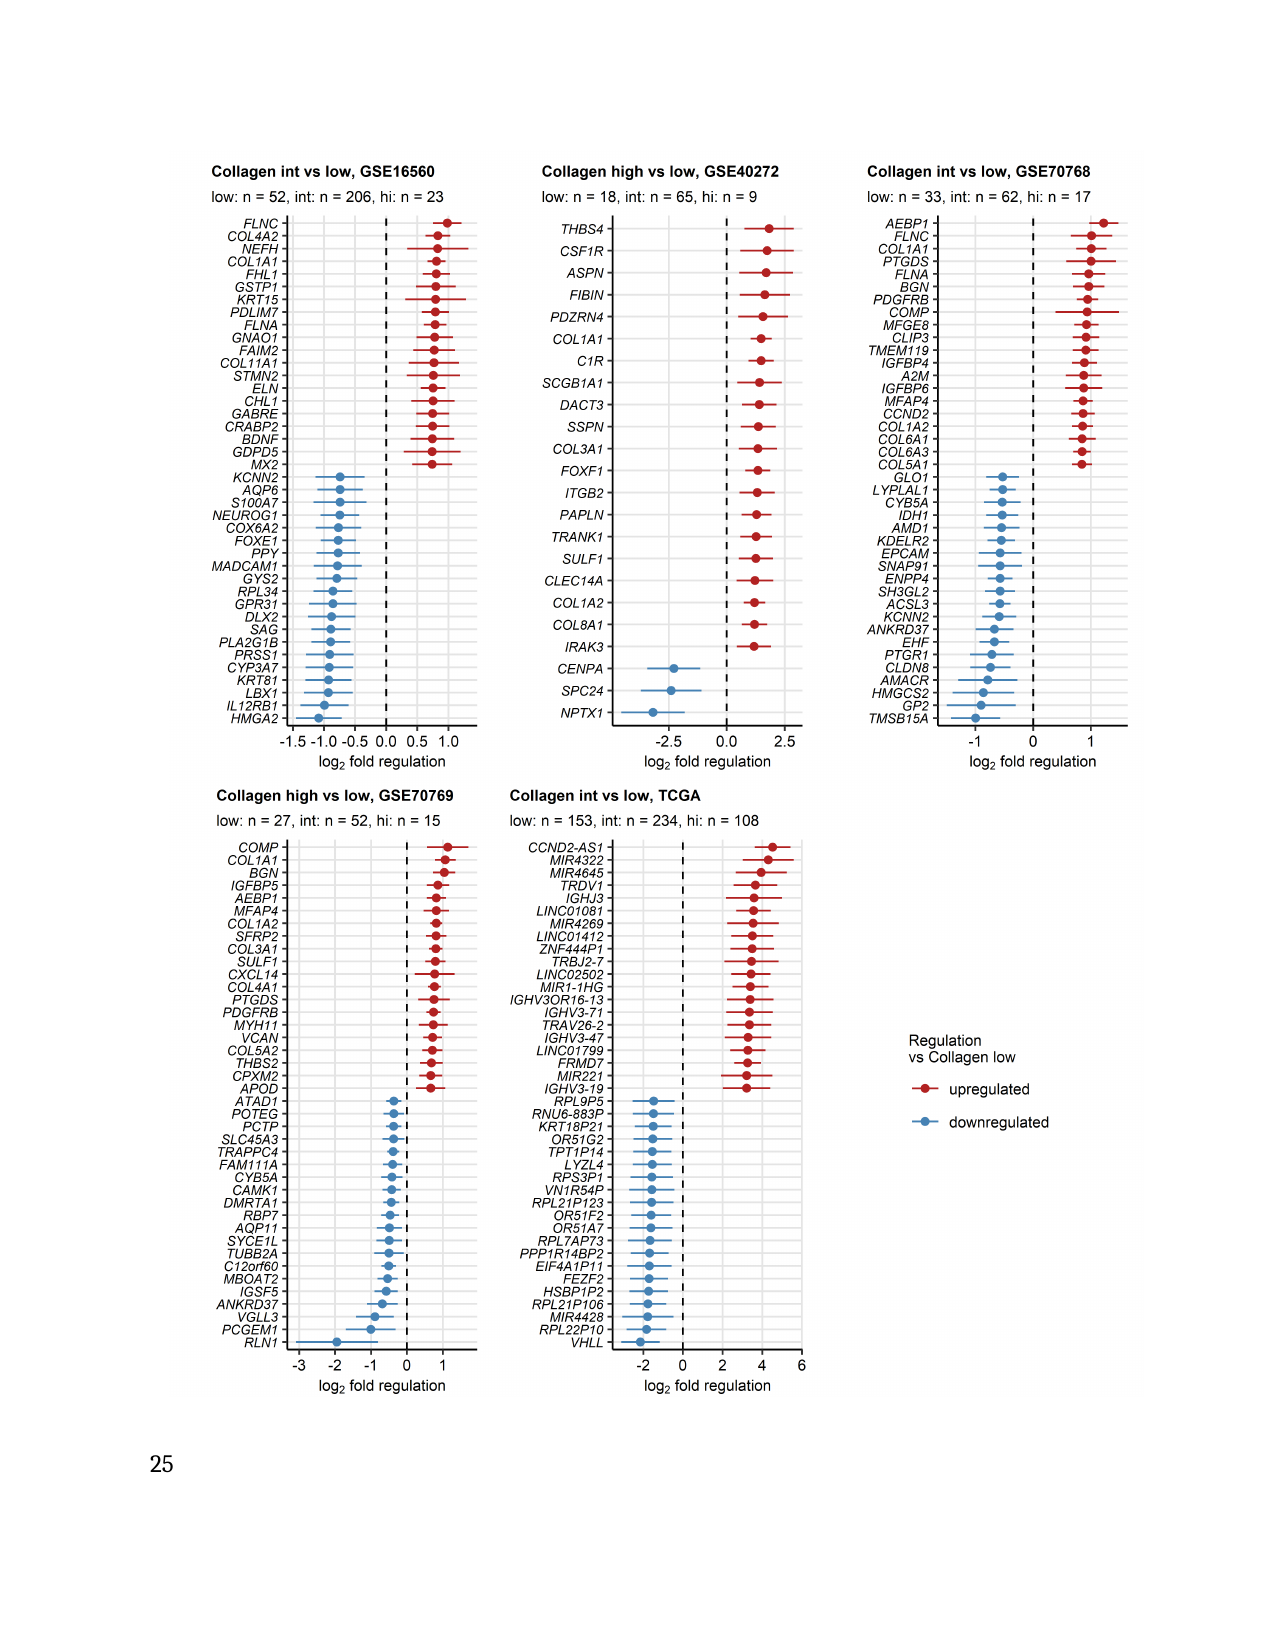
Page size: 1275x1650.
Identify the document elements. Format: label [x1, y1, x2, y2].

picture [168, 150, 1144, 1397]
